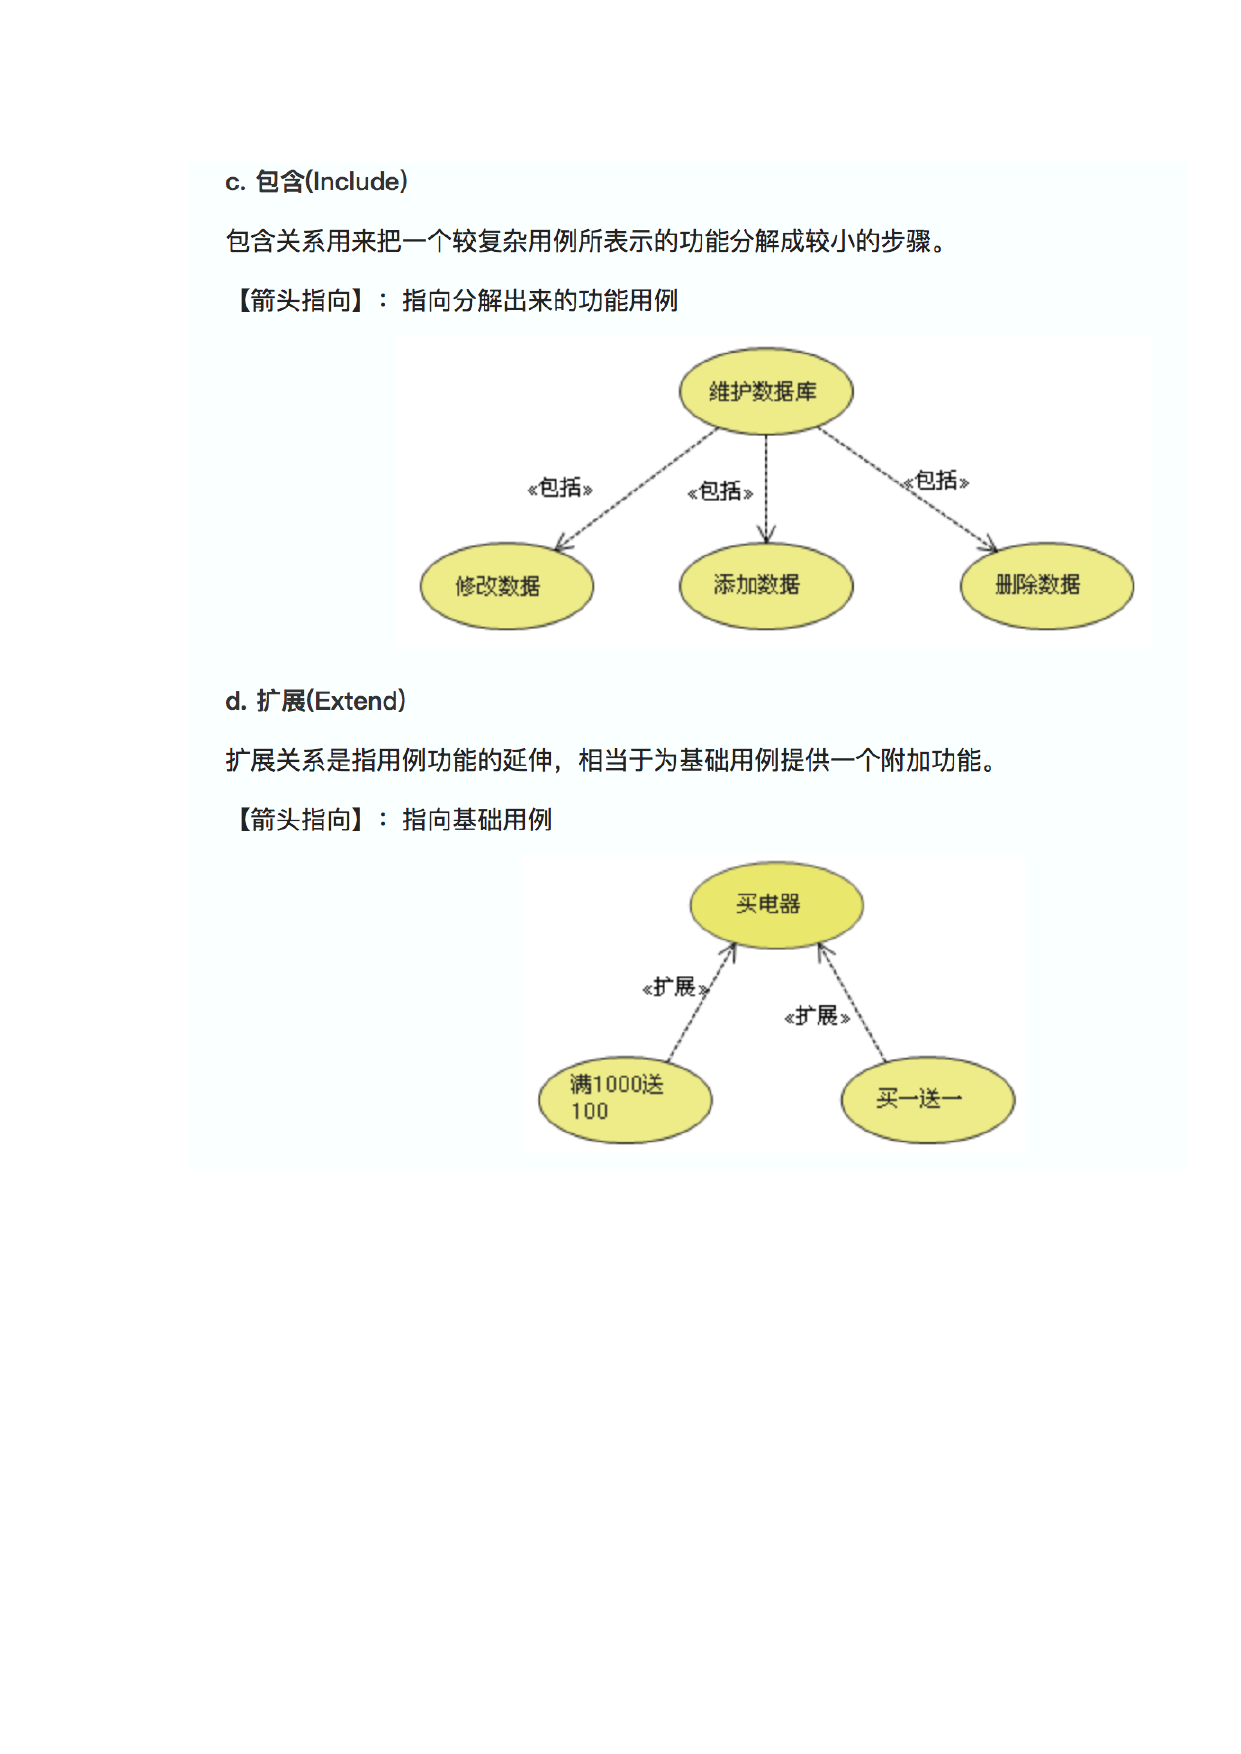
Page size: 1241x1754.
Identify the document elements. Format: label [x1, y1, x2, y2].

picture [187, 162, 1188, 1169]
